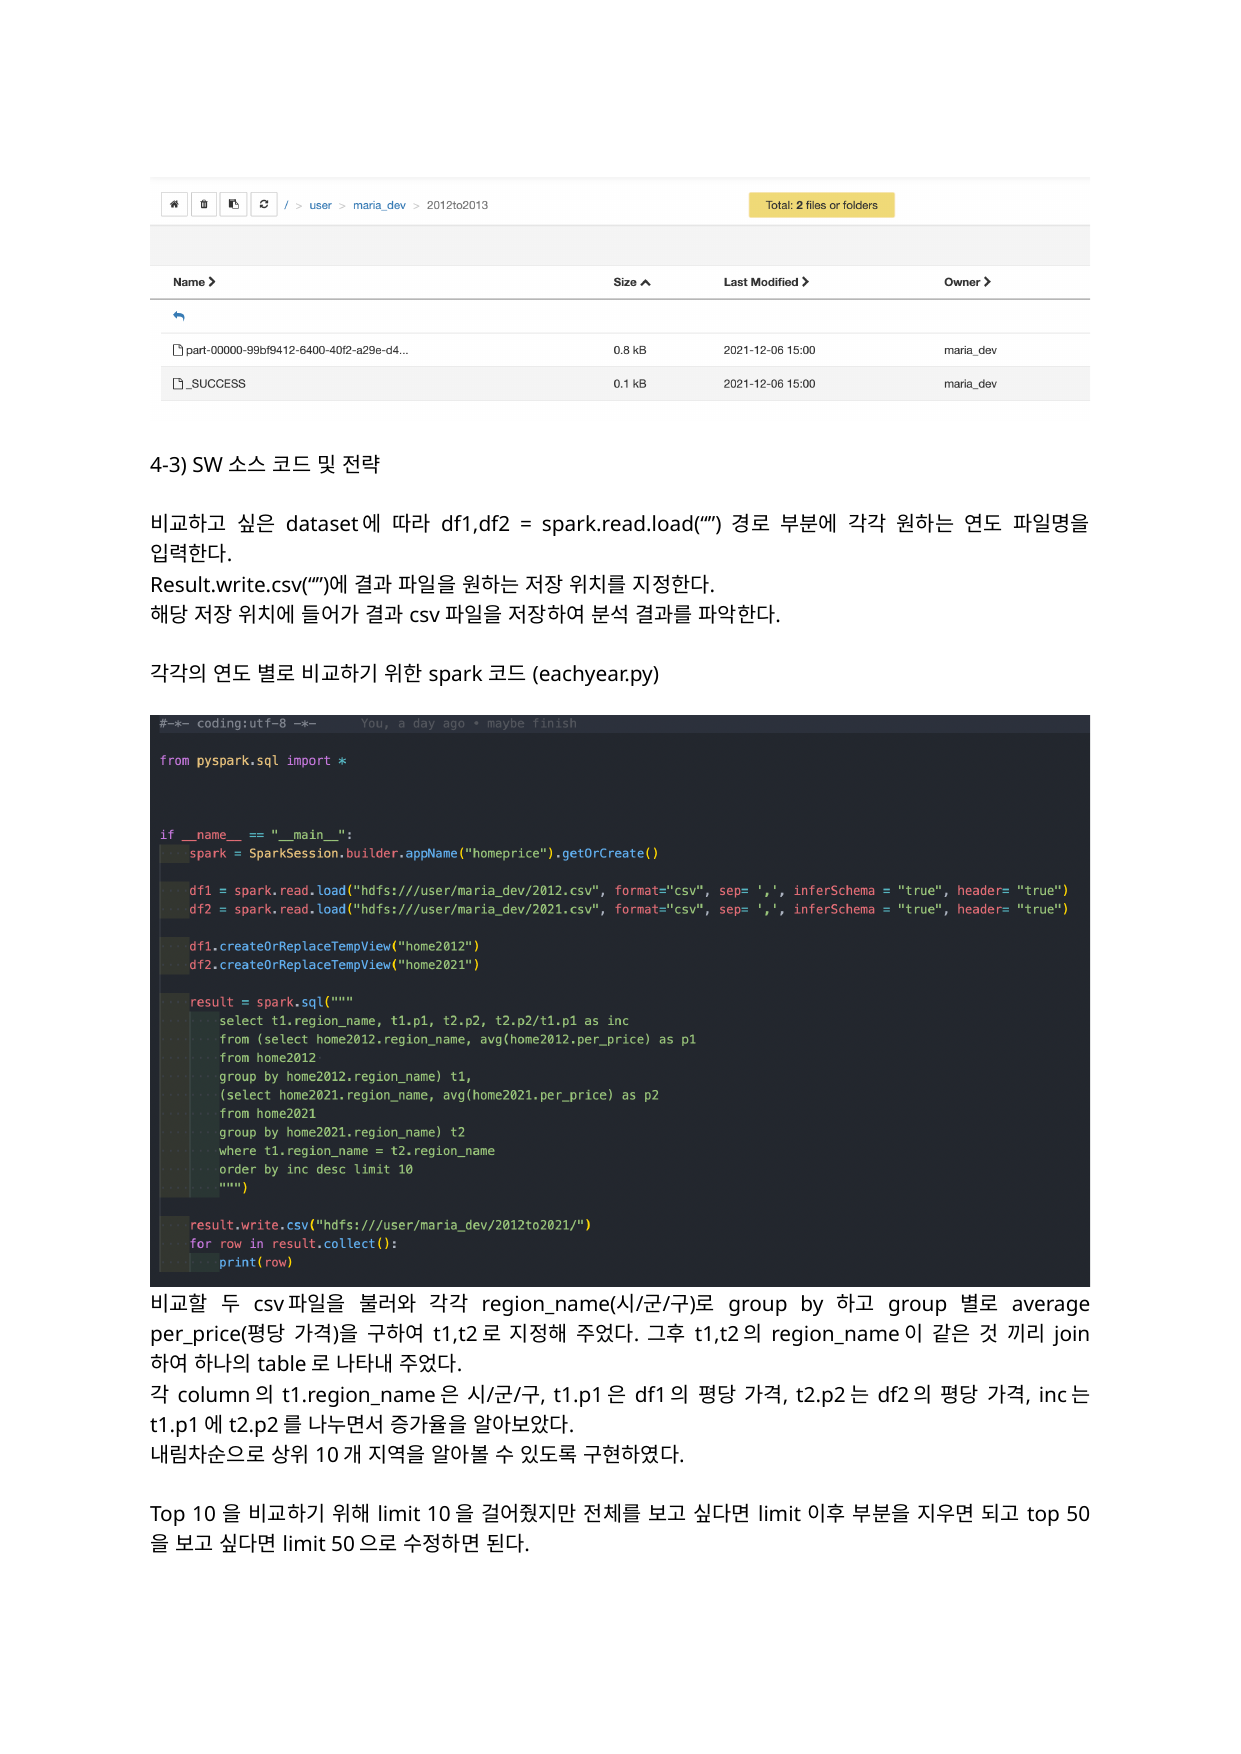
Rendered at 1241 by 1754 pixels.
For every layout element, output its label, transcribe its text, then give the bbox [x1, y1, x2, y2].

text 4-3) SW 소스 코드 및 전략 [150, 449, 1090, 479]
picture [150, 715, 1091, 1287]
text 각각의 연도 별로 비교하기 위한 spark 코드 (eachyear.py) [150, 657, 1090, 687]
text 비교할 두 csv파일을 불러와 각각 region_name(시/군/구)로 group by 하고 group 별로 average per_price(평당 가격)을 구하여 t1,t2로 지정해 주었다. 그후 t1,t2의 region_name이 같은 것 끼리 join하여 하나의 table로 나타내 주었다. [150, 1287, 1090, 1378]
text 내림차순으로 상위 10개 지역을 알아볼 수 있도록 구현하였다. [150, 1438, 1090, 1469]
text Result.write.csv(“”)에 결과 파일을 원하는 저장 위치를 지정한다. [150, 568, 1090, 598]
text 해당 저장 위치에 들어가 결과 csv 파일을 저장하여 분석 결과를 파악한다. [150, 598, 1090, 629]
picture [150, 177, 1091, 421]
text 각 column의 t1.region_name은 시/군/구, t1.p1은 df1의 평당 가격, t2.p2는 df2의 평당 가격, inc는 t1.p1에 t2.p2를 나누면서 증가율을 알아보았다. [150, 1378, 1090, 1438]
text 비교하고 싶은 dataset에 따라 df1,df2 = spark.read.load(“”) 경로 부분에 각각 원하는 연도 파일명을 입력한다. [150, 507, 1090, 568]
text Top 10 을 비교하기 위해 limit 10을 걸어줬지만 전체를 보고 싶다면 limit 이후 부분을 지우면 되고 top 50을 보고 싶다면 limit 50으로 수정하면 된다. [150, 1497, 1090, 1558]
